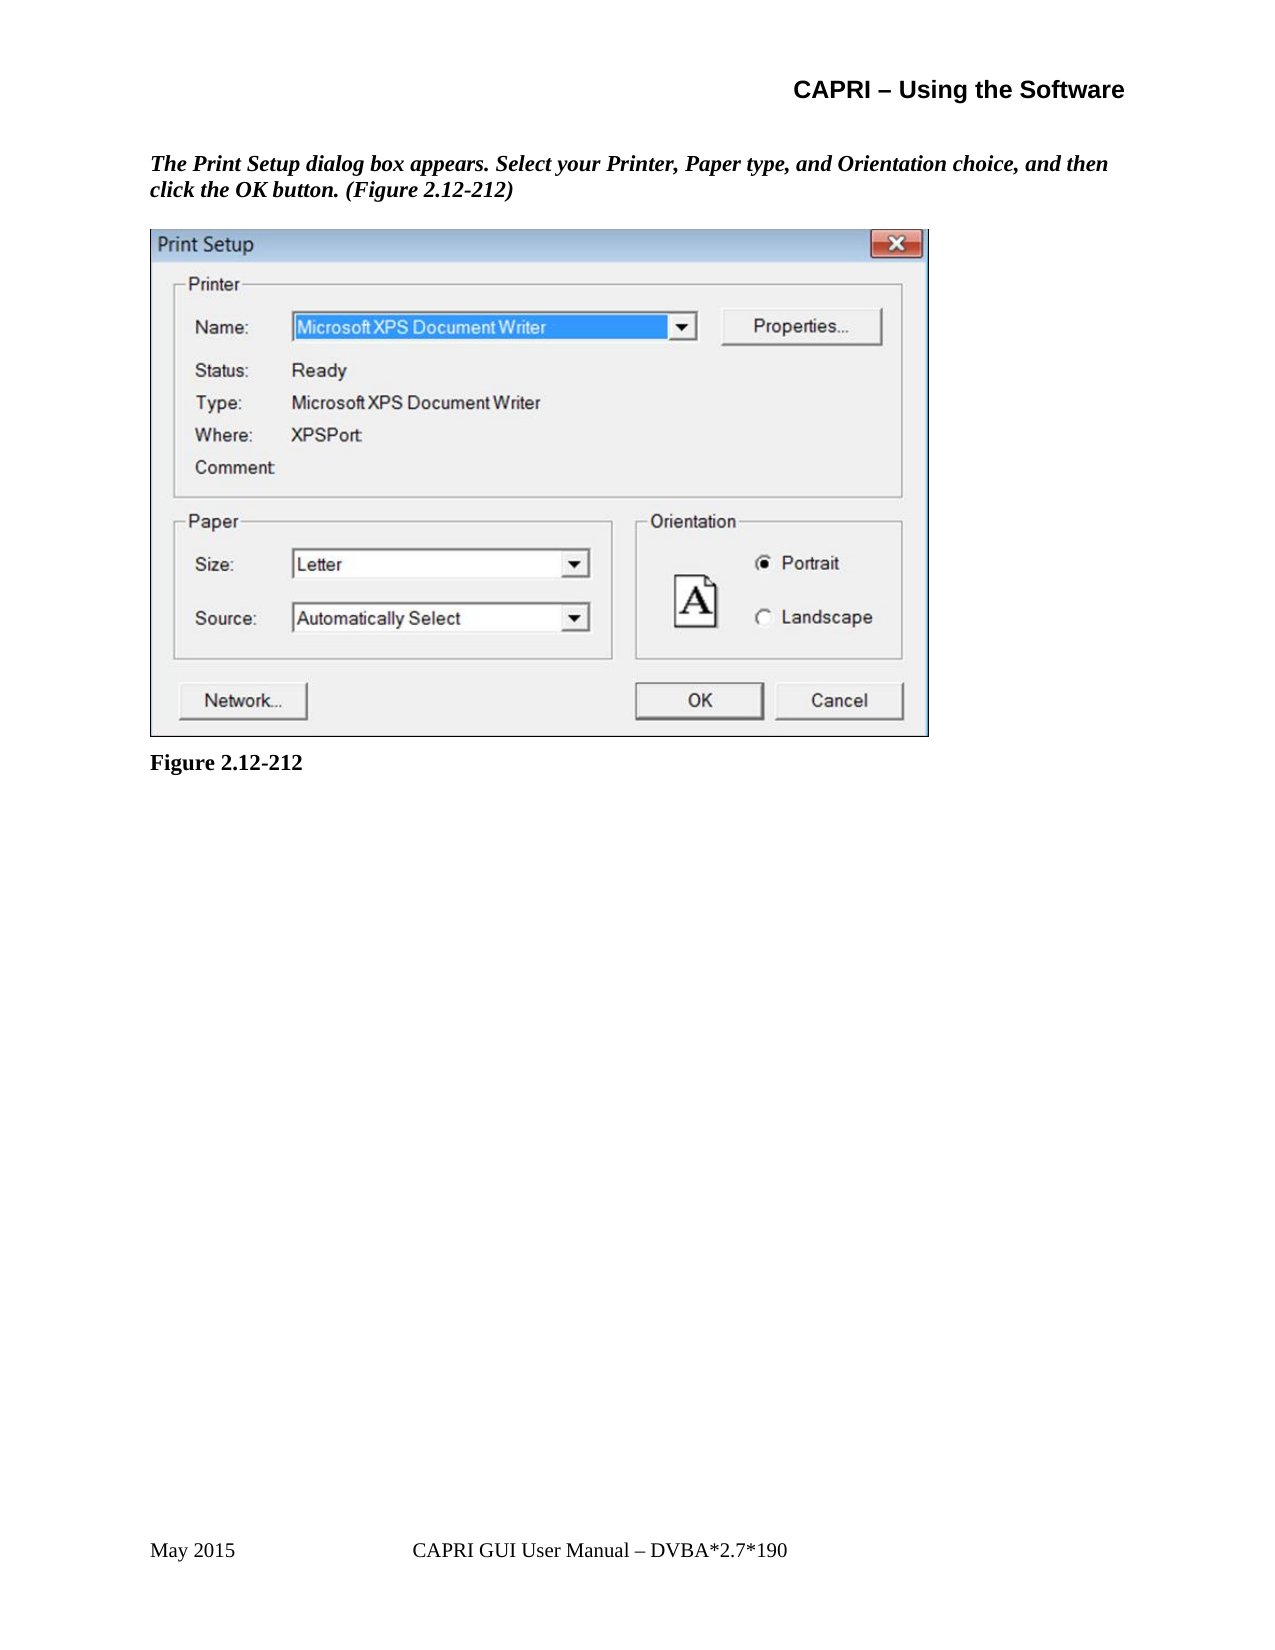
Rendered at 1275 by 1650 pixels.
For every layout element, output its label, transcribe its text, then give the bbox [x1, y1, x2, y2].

picture [150, 229, 929, 737]
